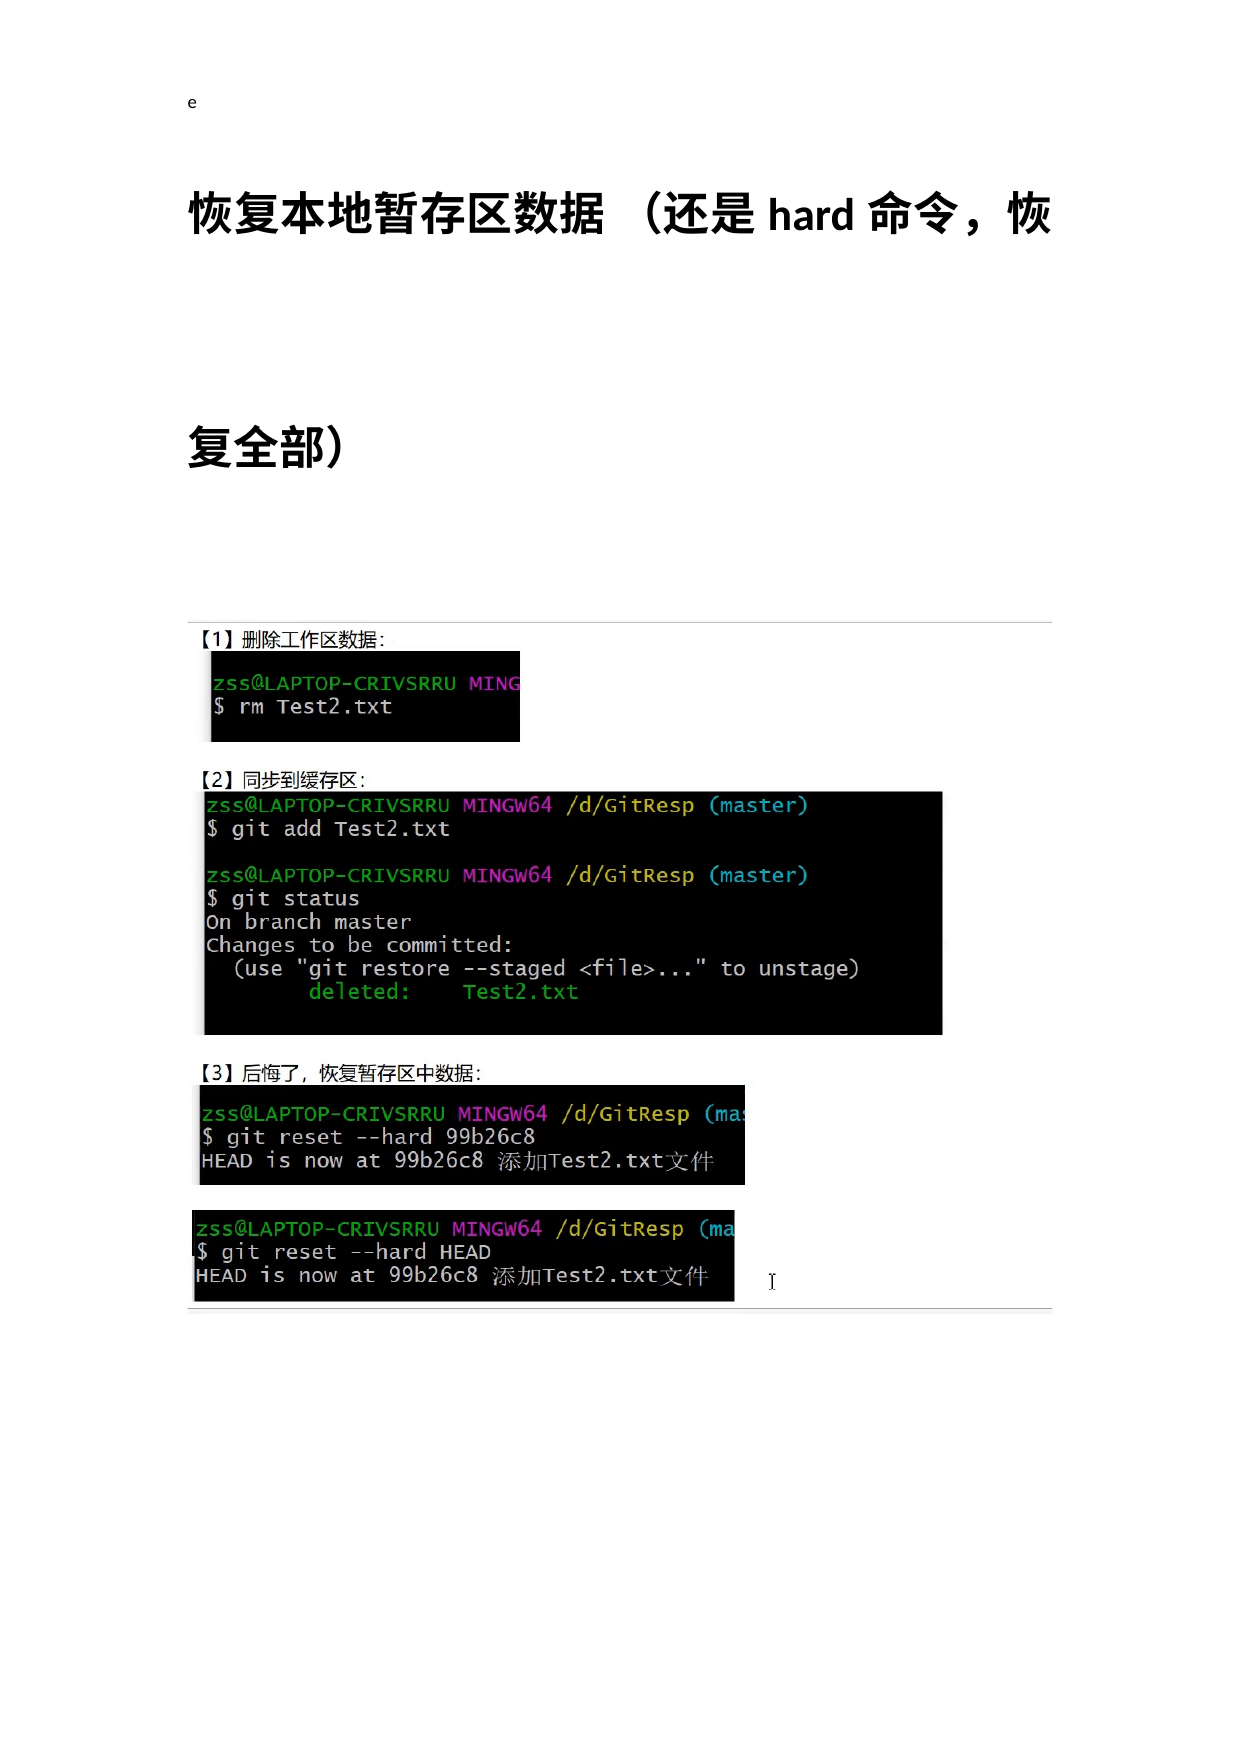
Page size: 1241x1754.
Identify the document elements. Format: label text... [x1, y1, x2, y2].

picture [187, 620, 1053, 1314]
subtitle 恢复本地暂存区数据 （还是hard 命令，恢复全部） [187, 162, 1053, 493]
